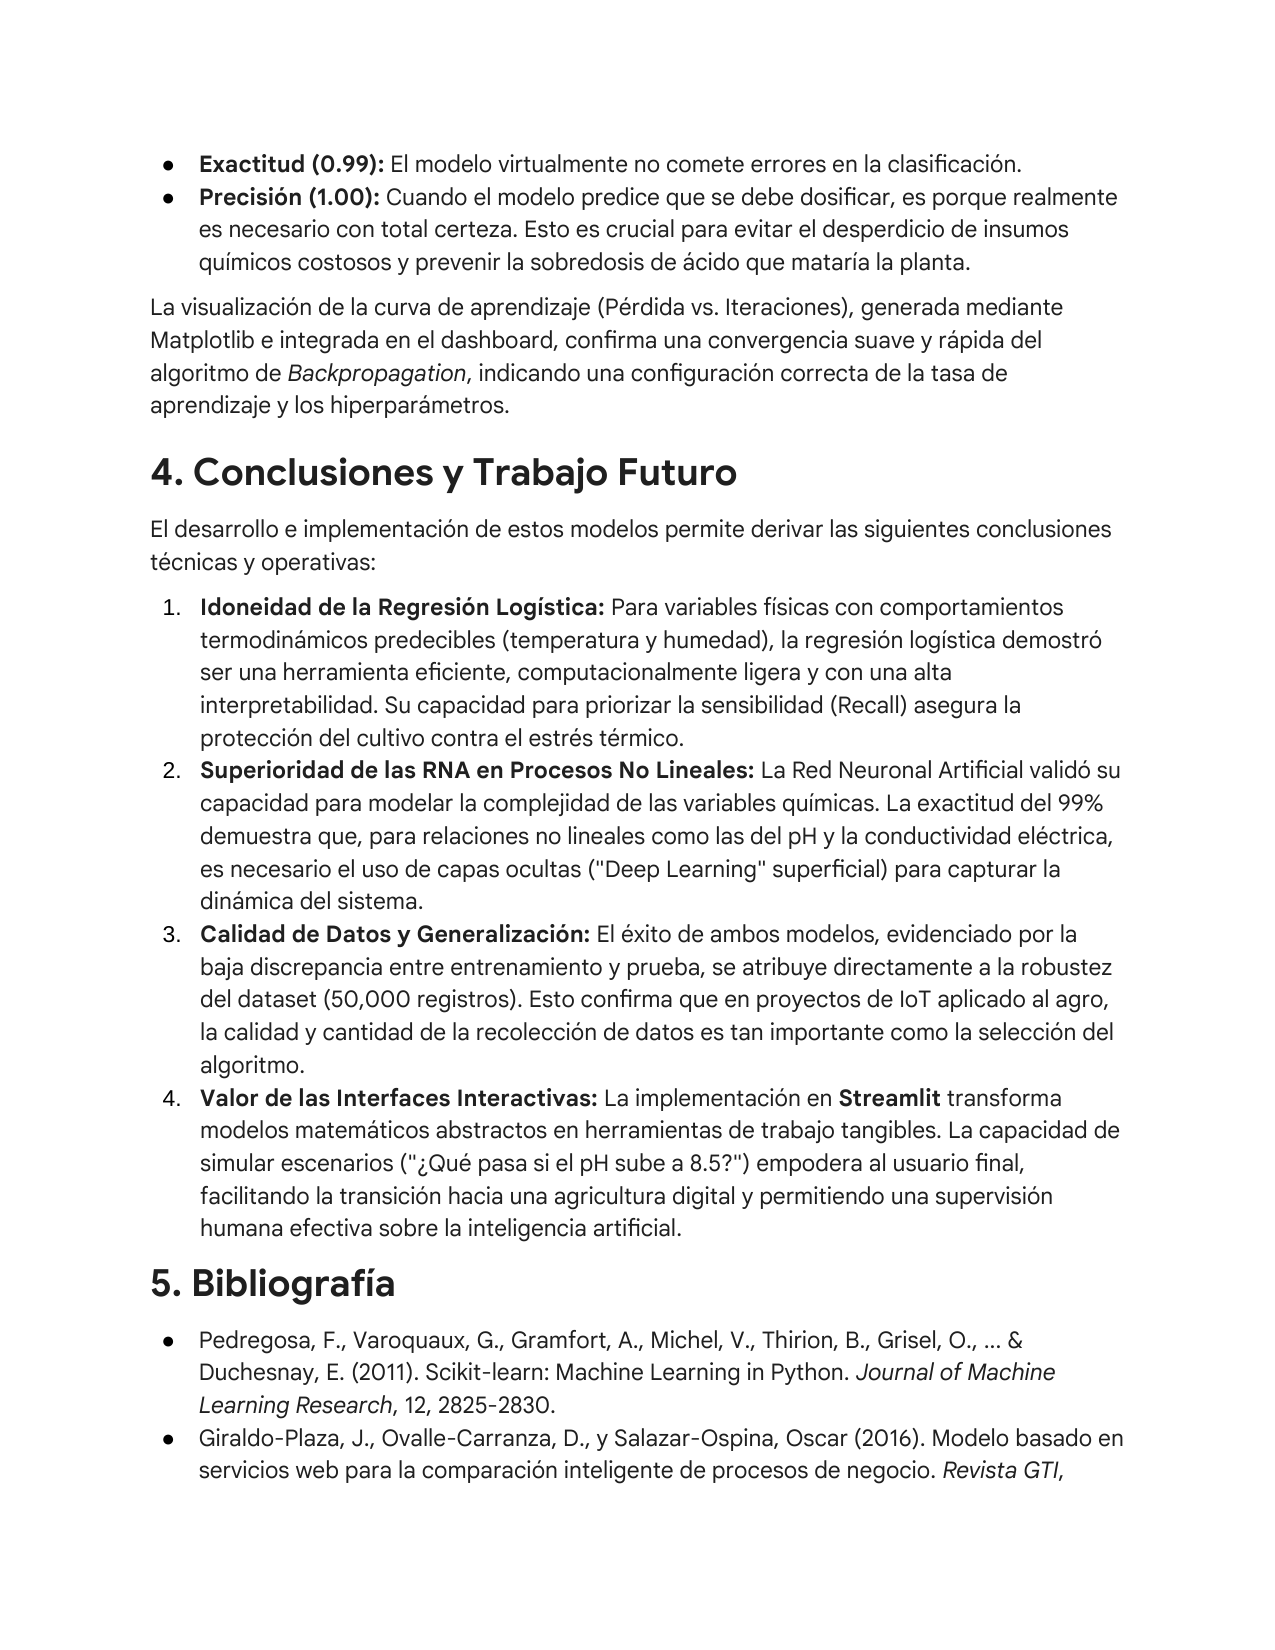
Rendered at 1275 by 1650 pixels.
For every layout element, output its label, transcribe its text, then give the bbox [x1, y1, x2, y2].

list Calidad de Datos y Generalización: El éxito de ambos modelos, evidenciado por la baja discrepancia entre entrenamiento y prueba, se atribuye directamente a la robustez del dataset (50,000 registros). Esto confirma que en proyectos de IoT aplicado al agro, la calidad y cantidad de la recolección de datos es tan importante como la selección del algoritmo. [162, 920, 1125, 1080]
text El desarrollo e implementación de estos modelos permite derivar las siguientes conclusiones técnicas y operativas: [150, 515, 1125, 577]
subtitle 5. Bibliografía [150, 1260, 1125, 1307]
list Superioridad de las RNA en Procesos No Lineales: La Red Neuronal Artificial validó su capacidad para modelar la complejidad de las variables químicas. La exactitud del 99% demuestra que, para relaciones no lineales como las del pH y la conductividad eléctrica, es necesario el uso de capas ocultas ("Deep Learning" superficial) para capturar la dinámica del sistema. [162, 757, 1125, 916]
list Exactitud (0.99): El modelo virtualmente no comete errores en la clasificación. [161, 150, 1125, 179]
text La visualización de la curva de aprendizaje (Pérdida vs. Iteraciones), generada mediante Matplotlib e integrada en el dashboard, confirma una convergencia suave y rápida del algoritmo de Backpropagation, indicando una configuración correcta de la tasa de aprendizaje y los hiperparámetros. [150, 293, 1125, 420]
subtitle 4. Conclusiones y Trabajo Futuro [150, 449, 1125, 496]
list Idoneidad de la Regresión Logística: Para variables físicas con comportamientos termodinámicos predecibles (temperatura y humedad), la regresión logística demostró ser una herramienta eficiente, computacionalmente ligera y con una alta interpretabilidad. Su capacidad para priorizar la sensibilidad (Recall) asegura la protección del cultivo contra el estrés térmico. [162, 593, 1125, 753]
list Pedregosa, F., Varoquaux, G., Gramfort, A., Michel, V., Thirion, B., Grisel, O., ... & Duchesnay, E. (2011). Scikit-learn: Machine Learning in Python. Journal of Machine Learning Research, 12, 2825-2830. [161, 1326, 1125, 1420]
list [161, 1424, 1125, 1485]
list Precisión (1.00): Cuando el modelo predice que se debe dosificar, es porque realmente es necesario con total certeza. Esto es crucial para evitar el desperdicio de insumos químicos costosos y prevenir la sobredosis de ácido que mataría la planta. [161, 183, 1125, 277]
list Valor de las Interfaces Interactivas: La implementación en Streamlit transforma modelos matemáticos abstractos en herramientas de trabajo tangibles. La capacidad de simular escenarios ("¿Qué pasa si el pH sube a 8.5?") empodera al usuario final, facilitando la transición hacia una agricultura digital y permitiendo una supervisión humana efectiva sobre la inteligencia artificial. [162, 1084, 1125, 1243]
